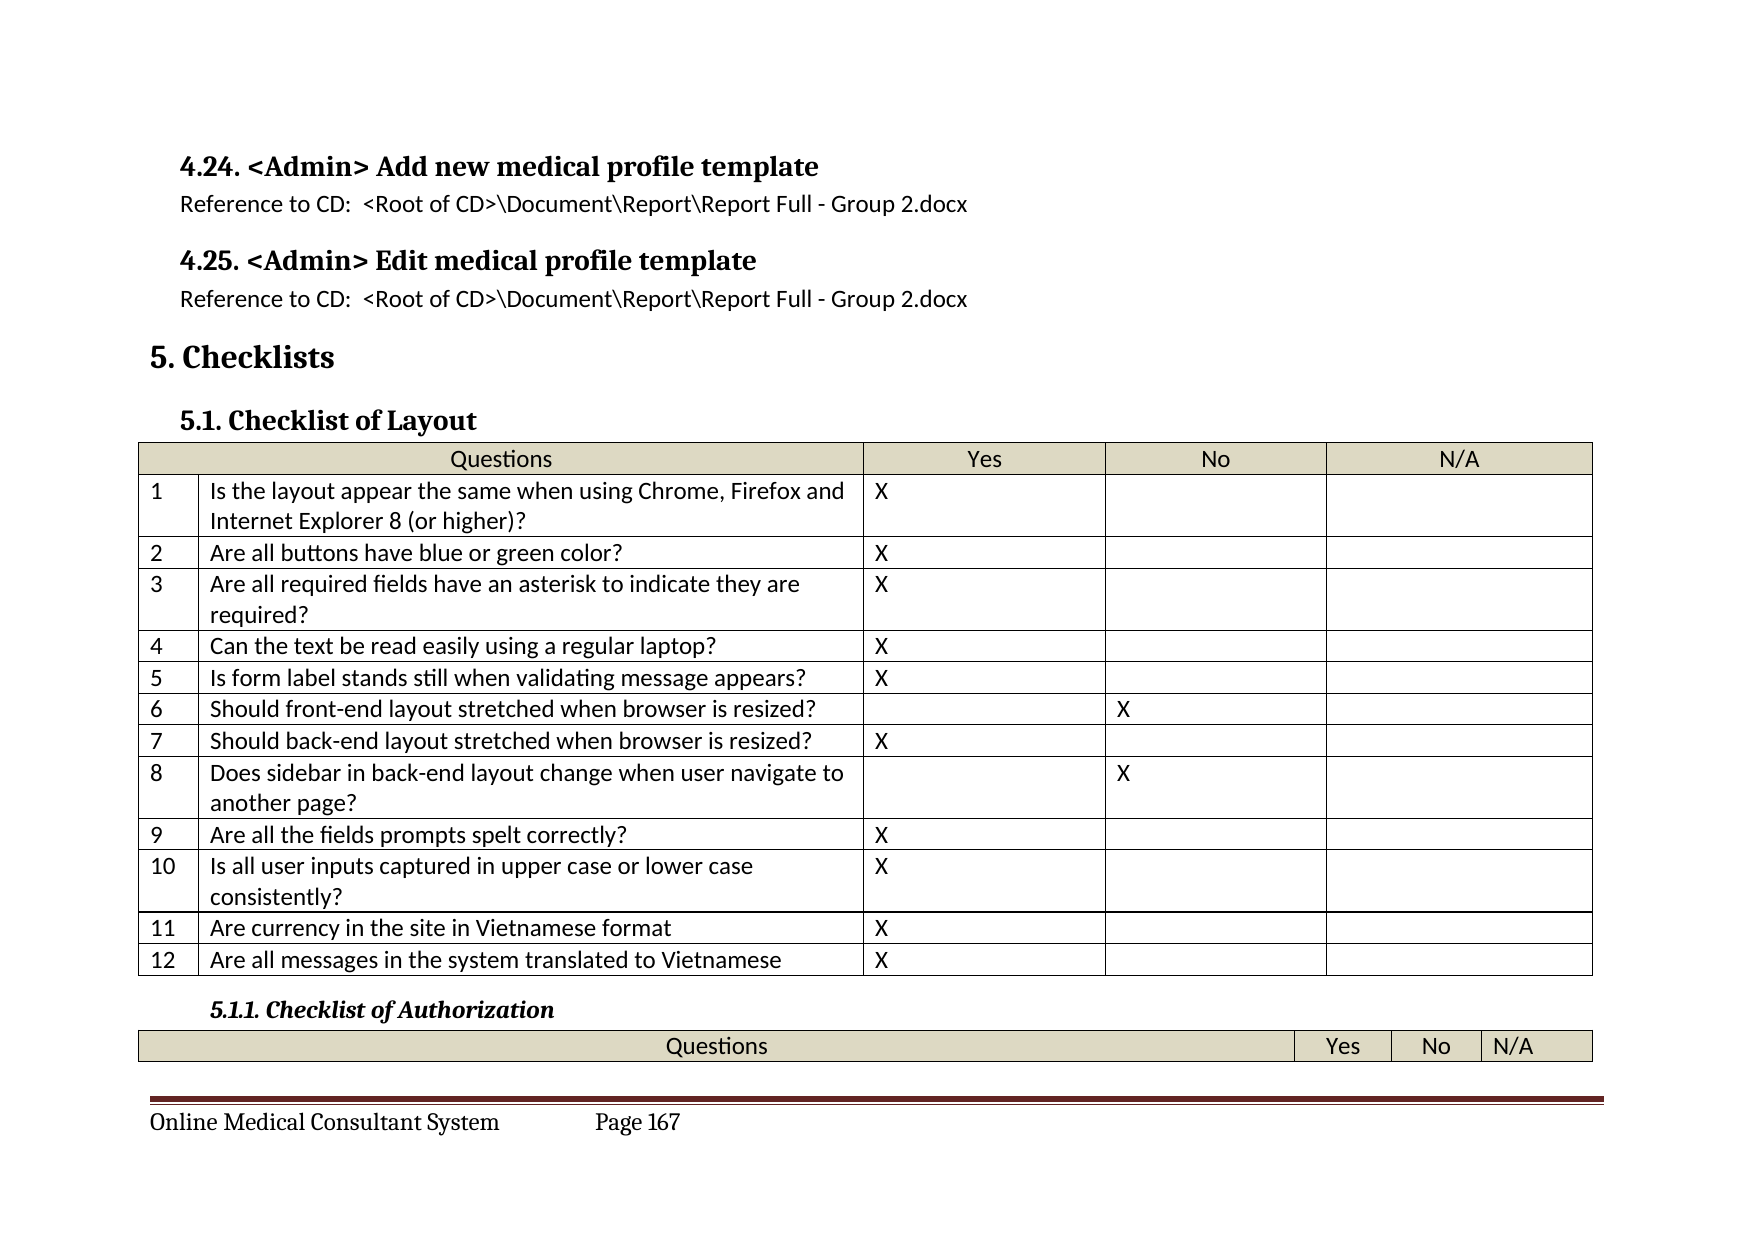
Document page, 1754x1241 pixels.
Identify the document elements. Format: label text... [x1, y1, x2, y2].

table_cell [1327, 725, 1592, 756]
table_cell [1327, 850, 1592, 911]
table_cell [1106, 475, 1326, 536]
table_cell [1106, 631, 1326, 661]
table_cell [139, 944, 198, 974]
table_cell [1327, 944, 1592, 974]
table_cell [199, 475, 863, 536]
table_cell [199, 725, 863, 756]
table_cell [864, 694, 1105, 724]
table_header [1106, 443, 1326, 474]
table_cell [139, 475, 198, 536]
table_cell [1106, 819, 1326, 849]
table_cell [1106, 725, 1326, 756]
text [180, 283, 1604, 313]
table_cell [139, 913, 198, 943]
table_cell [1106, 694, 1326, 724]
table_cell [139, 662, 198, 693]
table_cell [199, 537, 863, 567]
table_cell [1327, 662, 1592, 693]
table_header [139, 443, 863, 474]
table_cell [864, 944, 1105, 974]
subtitle <Admin> Add new medical profile template [180, 150, 1604, 183]
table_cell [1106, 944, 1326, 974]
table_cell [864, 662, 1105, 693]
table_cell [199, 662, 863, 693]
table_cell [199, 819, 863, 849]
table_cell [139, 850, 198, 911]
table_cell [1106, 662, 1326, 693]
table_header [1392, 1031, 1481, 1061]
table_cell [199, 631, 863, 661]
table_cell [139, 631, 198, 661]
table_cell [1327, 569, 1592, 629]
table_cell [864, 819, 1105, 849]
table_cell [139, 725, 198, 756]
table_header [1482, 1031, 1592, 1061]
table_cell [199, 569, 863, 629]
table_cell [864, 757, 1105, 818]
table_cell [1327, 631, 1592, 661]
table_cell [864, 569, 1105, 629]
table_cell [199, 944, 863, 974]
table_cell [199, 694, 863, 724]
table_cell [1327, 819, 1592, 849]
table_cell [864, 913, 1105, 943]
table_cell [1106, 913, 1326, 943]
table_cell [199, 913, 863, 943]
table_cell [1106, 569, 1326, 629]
subtitle Checklist of Authorization [210, 996, 1604, 1025]
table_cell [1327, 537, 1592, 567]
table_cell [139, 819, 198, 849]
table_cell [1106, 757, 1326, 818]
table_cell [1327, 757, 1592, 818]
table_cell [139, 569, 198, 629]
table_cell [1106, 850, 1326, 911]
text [180, 188, 1604, 219]
subtitle <Admin> Edit medical profile template [180, 244, 1604, 278]
subtitle Checklist of Layout [180, 404, 1604, 437]
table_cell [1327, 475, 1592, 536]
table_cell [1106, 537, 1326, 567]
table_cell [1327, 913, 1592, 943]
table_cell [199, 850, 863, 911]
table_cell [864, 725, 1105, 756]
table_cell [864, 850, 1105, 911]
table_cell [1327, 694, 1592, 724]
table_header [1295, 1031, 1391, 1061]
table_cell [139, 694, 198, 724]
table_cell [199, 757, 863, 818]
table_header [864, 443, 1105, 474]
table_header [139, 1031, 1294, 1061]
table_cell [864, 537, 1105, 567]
subtitle Checklists [150, 339, 1604, 377]
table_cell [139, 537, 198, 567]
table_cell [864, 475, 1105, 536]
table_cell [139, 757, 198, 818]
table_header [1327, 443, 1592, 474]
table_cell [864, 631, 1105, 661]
